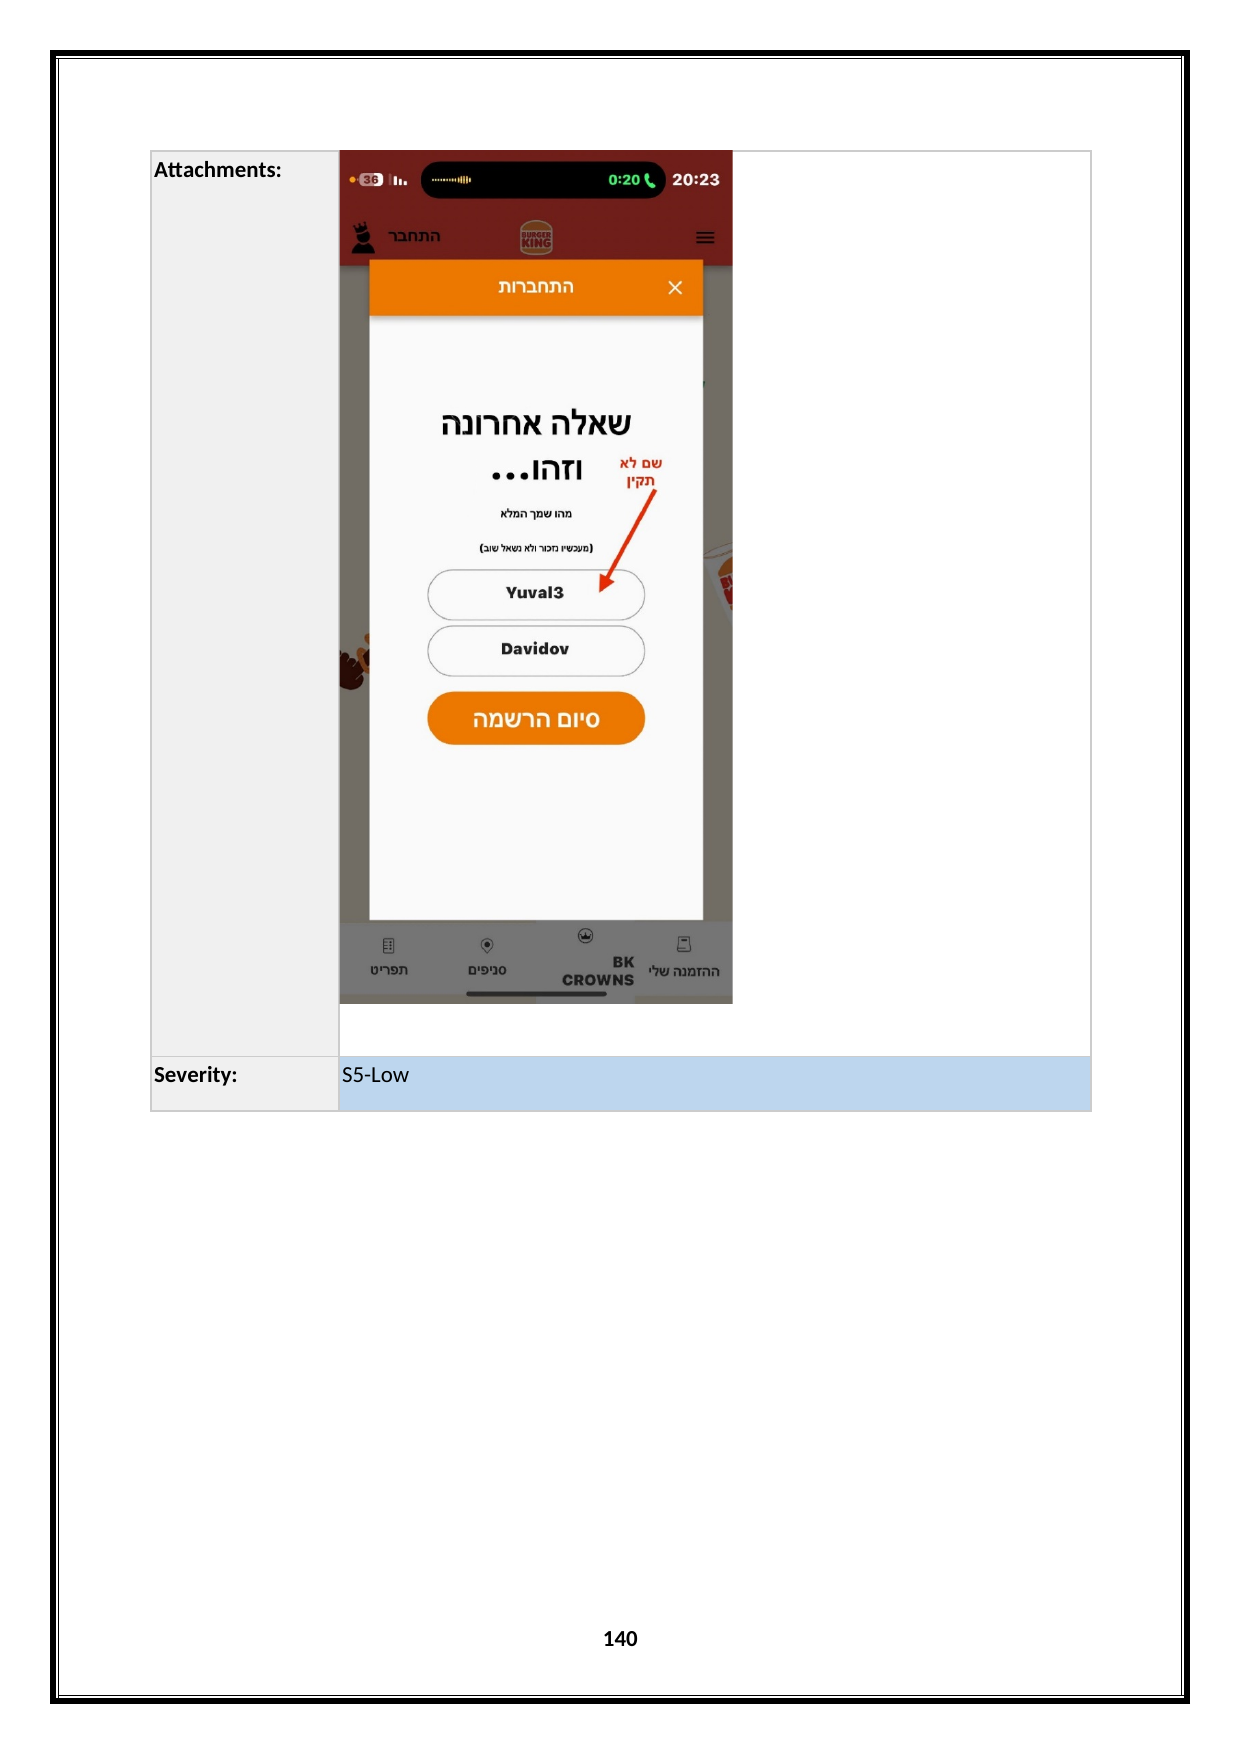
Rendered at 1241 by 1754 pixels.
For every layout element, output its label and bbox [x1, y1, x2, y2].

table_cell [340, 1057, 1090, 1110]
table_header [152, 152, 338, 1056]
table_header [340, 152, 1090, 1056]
picture [339, 150, 733, 1004]
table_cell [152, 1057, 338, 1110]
